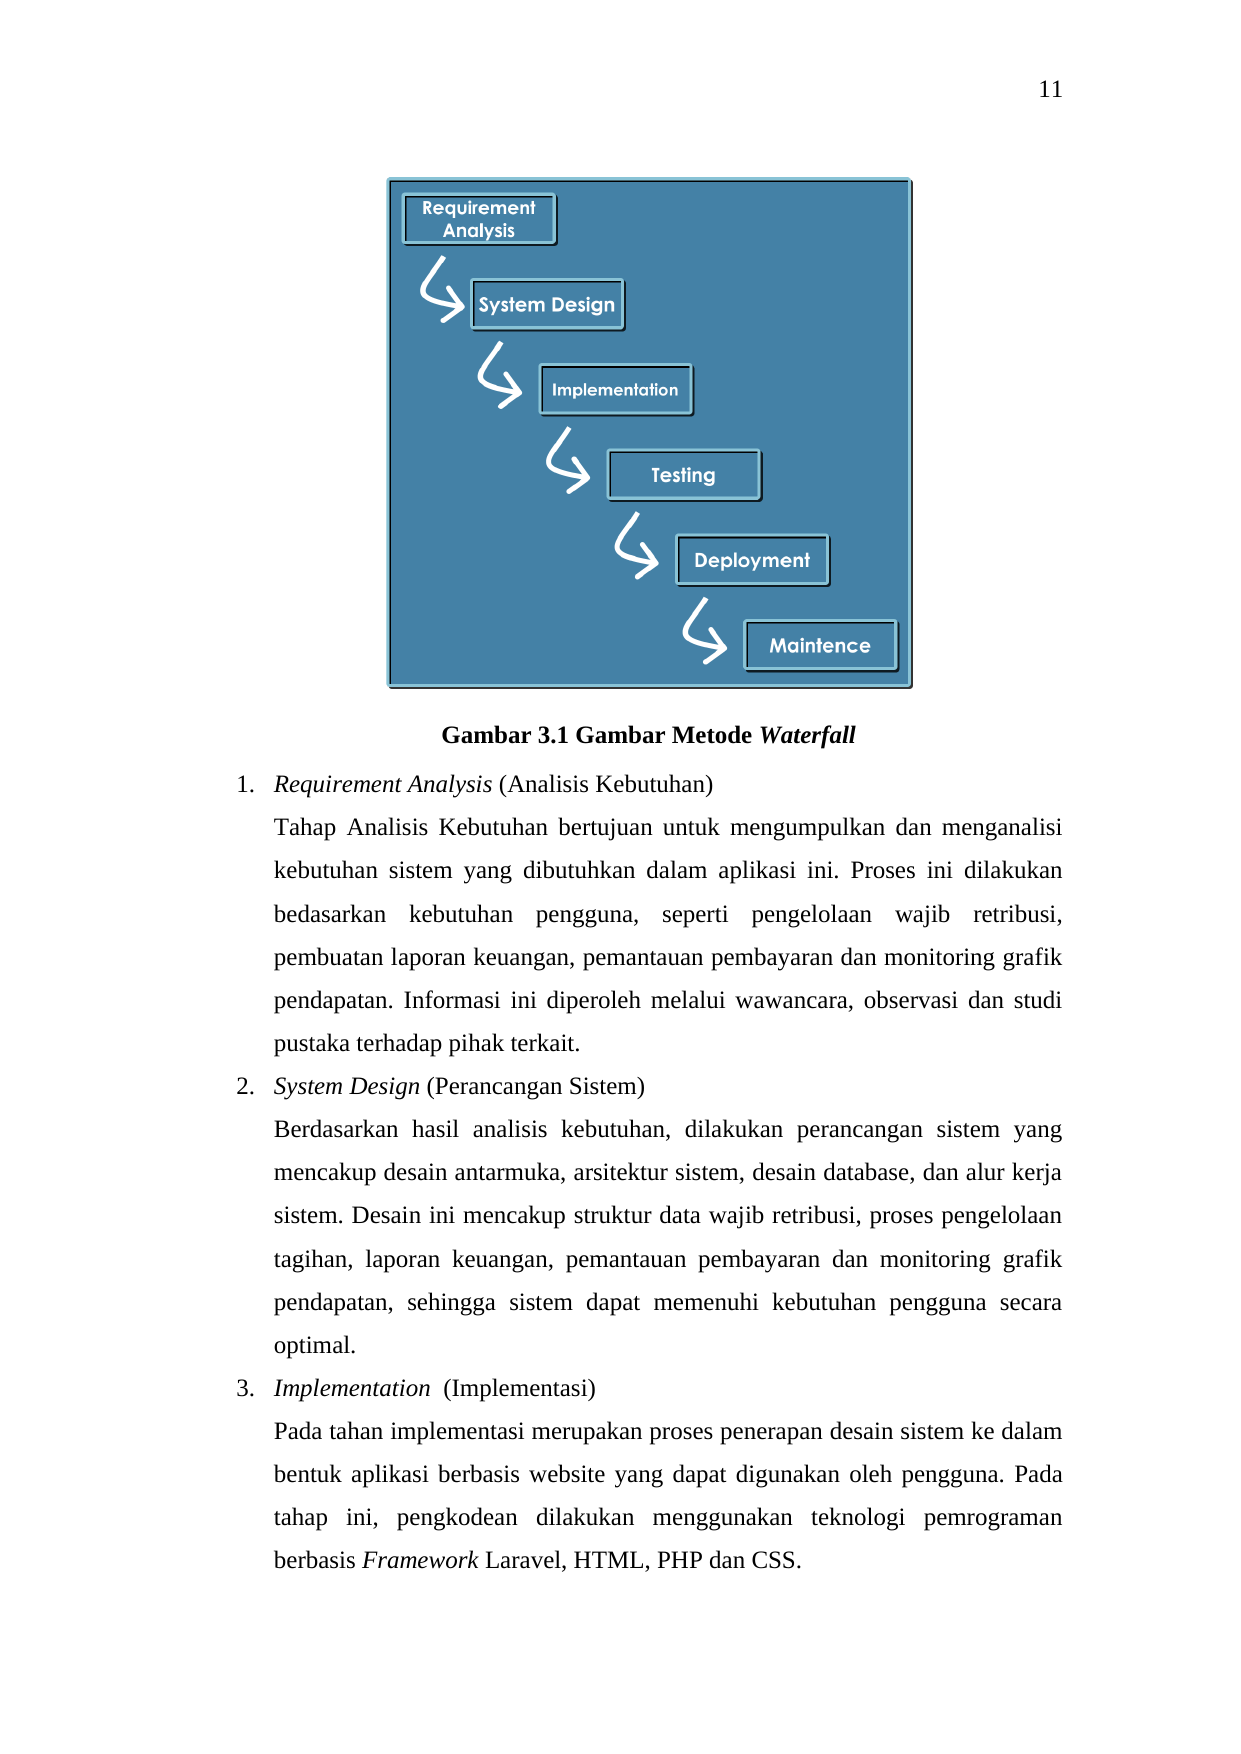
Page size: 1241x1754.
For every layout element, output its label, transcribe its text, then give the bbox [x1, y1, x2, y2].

list Berdasarkan hasil analisis kebutuhan, dilakukan perancangan sistem yang mencakup desain antarmuka, arsitektur sistem, desain database, dan alur kerja sistem. Desain ini mencakup struktur data wajib retribusi, proses pengelolaan tagihan, laporan keuangan, pemantauan pembayaran dan monitoring grafik pendapatan, sehingga sistem dapat memenuhi kebutuhan pengguna secara optimal. [274, 1114, 1063, 1359]
picture [386, 177, 913, 689]
list System Design (Perancangan Sistem) [236, 1071, 1063, 1100]
list Tahap Analisis Kebutuhan bertujuan untuk mengumpulkan dan menganalisi kebutuhan sistem yang dibutuhkan dalam aplikasi ini. Proses ini dilakukan bedasarkan kebutuhan pengguna, seperti pengelolaan wajib retribusi, pembuatan laporan keuangan, pemantauan pembayaran dan monitoring grafik pendapatan. Informasi ini diperoleh melalui wawancara, observasi dan studi pustaka terhadap pihak terkait. [274, 812, 1063, 1057]
list Pada tahan implementasi merupakan proses penerapan desain sistem ke dalam bentuk aplikasi berbasis website yang dapat digunakan oleh pengguna. Pada tahap ini, pengkodean dilakukan menggunakan teknologi pemrograman berbasis Framework Laravel, HTML, PHP dan CSS. [274, 1416, 1063, 1574]
list Implementation (Implementasi) [236, 1373, 1063, 1402]
text Gambar 3.1 Gambar Metode Waterfall [236, 720, 1063, 748]
list Requirement Analysis (Analisis Kebutuhan) [236, 769, 1063, 798]
